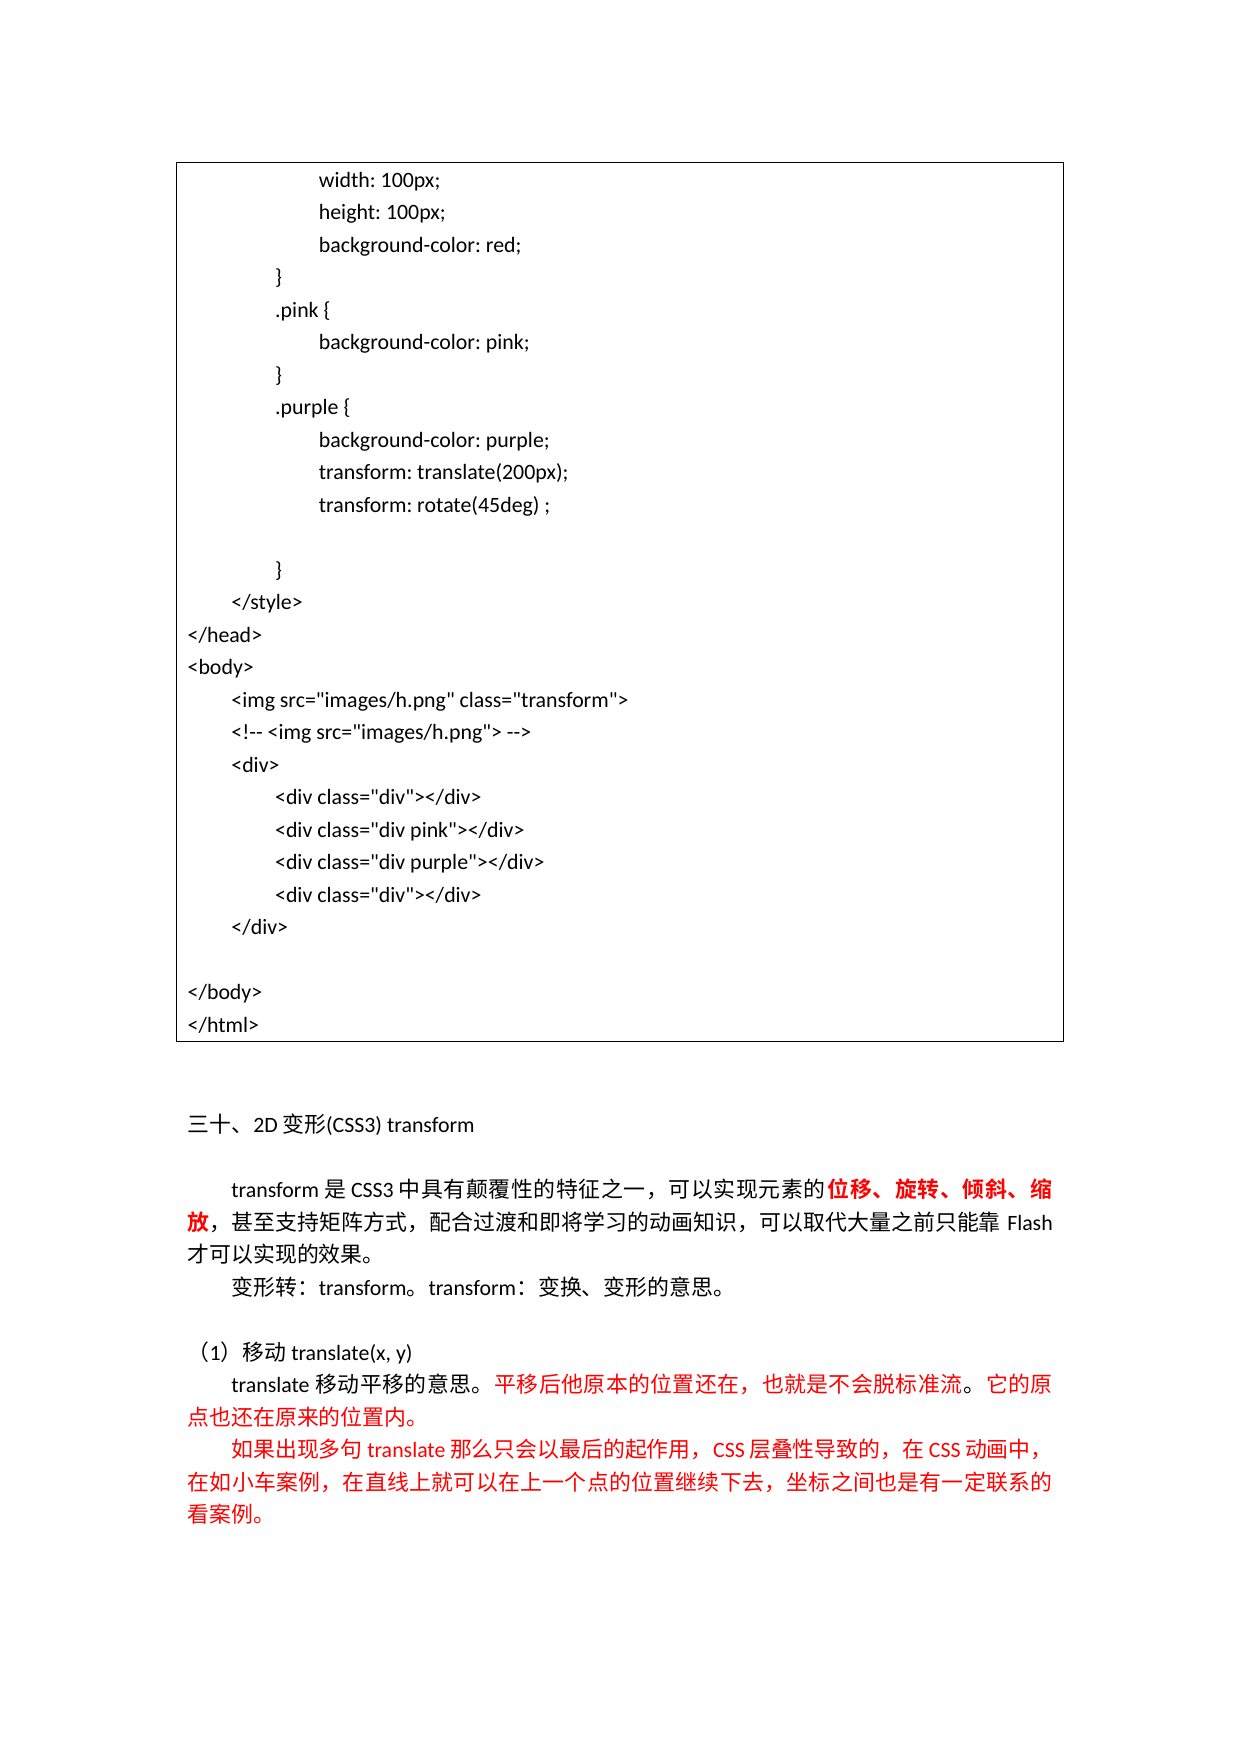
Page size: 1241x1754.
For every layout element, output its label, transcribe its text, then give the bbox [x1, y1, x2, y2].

text （1）移动 translate(x, y) [187, 1334, 1053, 1367]
text 三十、2D变形(CSS3) transform [187, 1107, 1053, 1139]
text translate 移动平移的意思。平移后他原本的位置还在，也就是不会脱标准流。它的原点也还在原来的位置内。 [187, 1367, 1053, 1432]
text 变形转：transform。transform：变换、变形的意思。 [187, 1269, 1053, 1302]
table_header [177, 163, 1063, 1041]
text 如果出现多句translate那么只会以最后的起作用，CSS层叠性导致的，在CSS动画中，在如小车案例，在直线上就可以在上一个点的位置继续下去，坐标之间也是有一定联系的，看案例。 [187, 1432, 1053, 1529]
text transform是CSS3中具有颠覆性的特征之一，可以实现元素的位移、旋转、倾斜、缩放，甚至支持矩阵方式，配合过渡和即将学习的动画知识，可以取代大量之前只能靠Flash才可以实现的效果。 [187, 1172, 1053, 1269]
